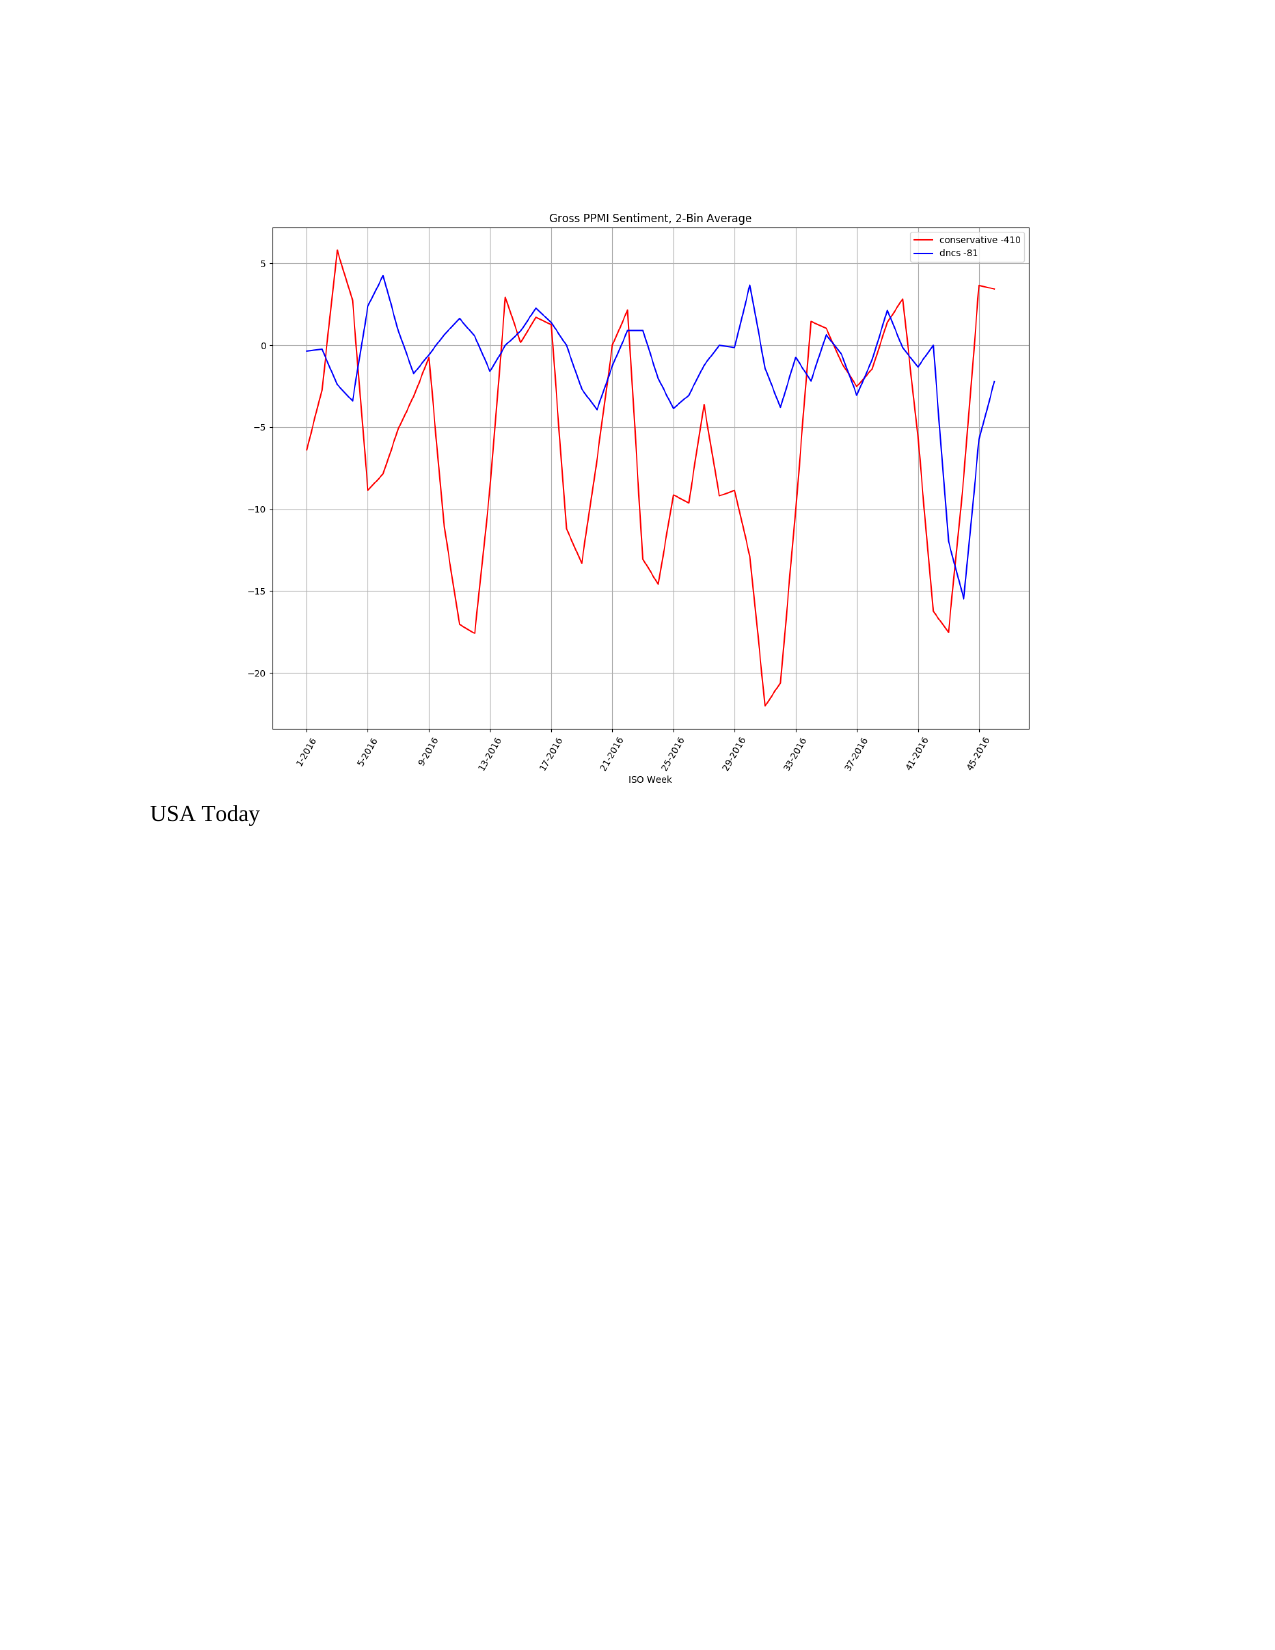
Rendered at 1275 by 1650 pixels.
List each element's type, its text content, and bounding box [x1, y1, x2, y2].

subtitle USA Today [150, 800, 1125, 826]
picture [150, 150, 1125, 800]
